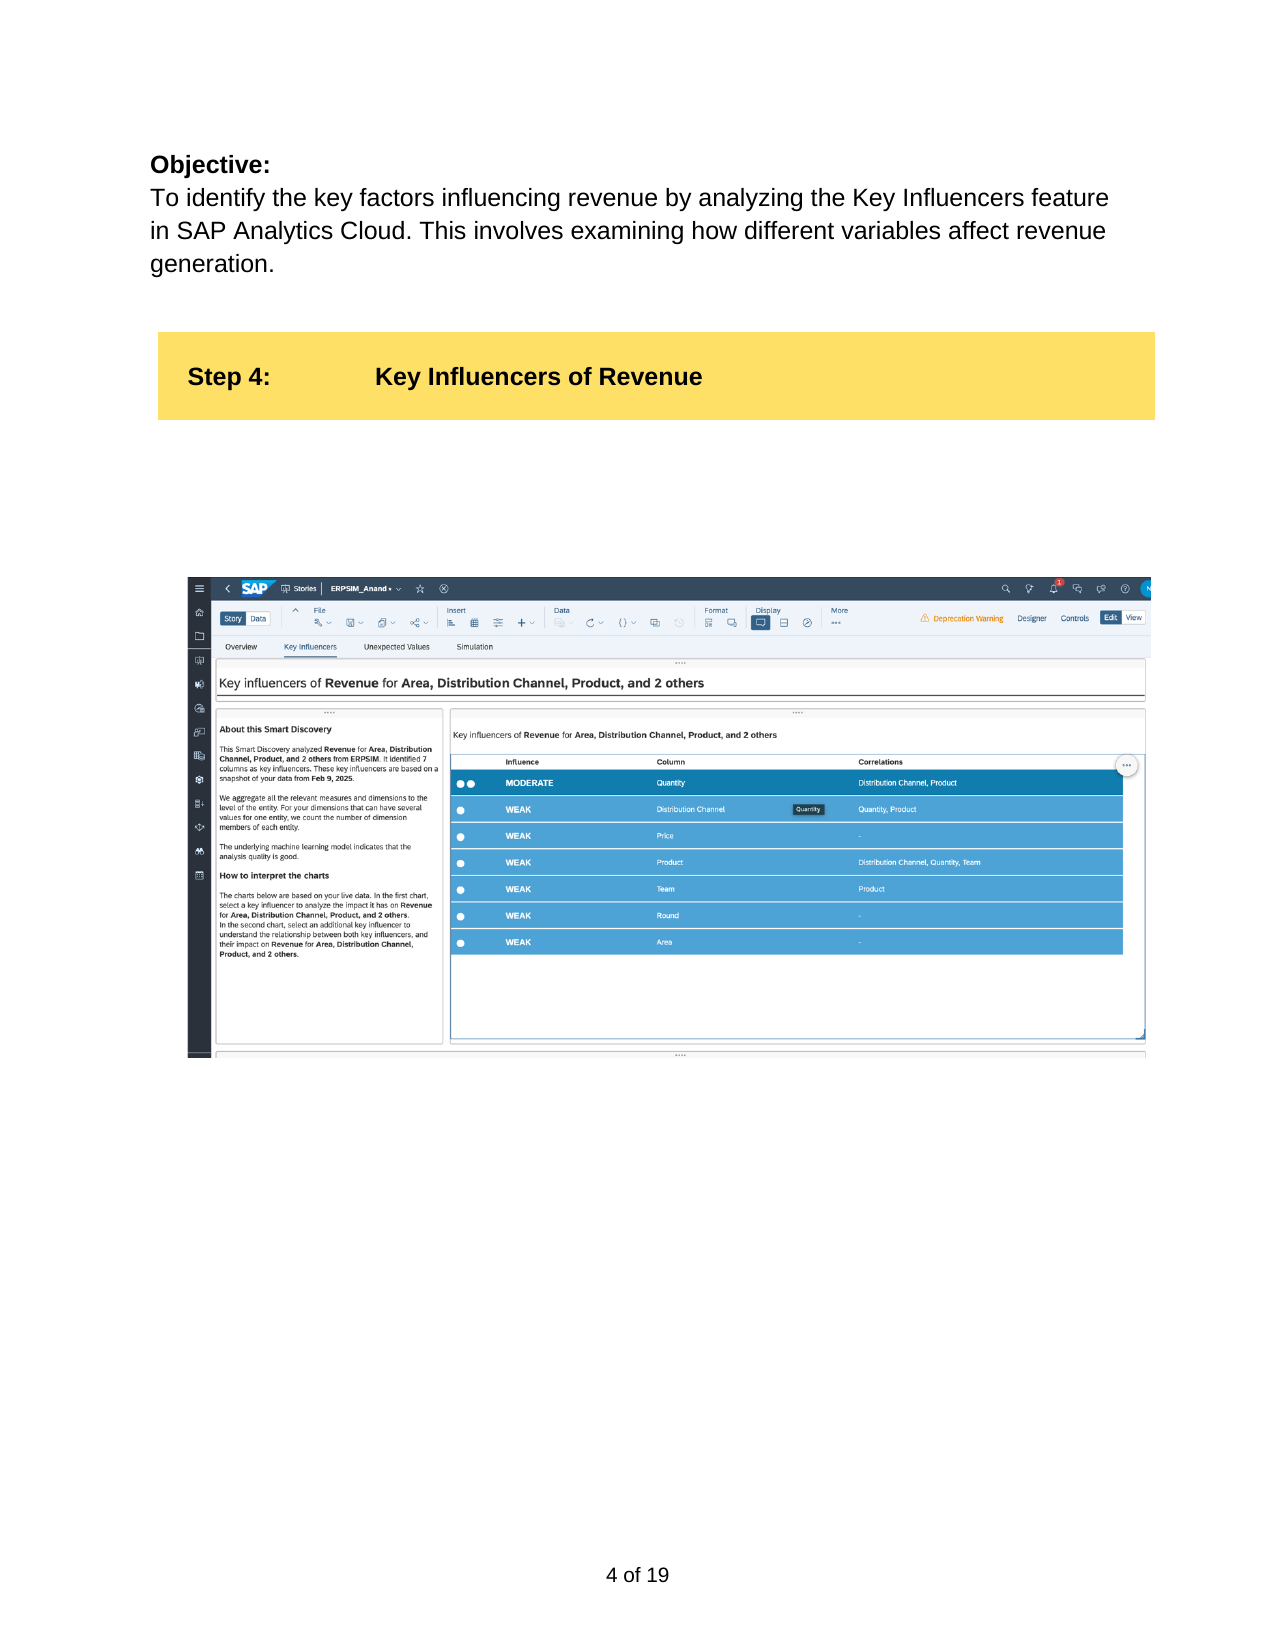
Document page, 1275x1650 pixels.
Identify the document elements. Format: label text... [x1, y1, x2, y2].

picture [187, 577, 1151, 1058]
text Objective: To identify the key factors influencing revenue by analyzing the Key Influencers feature in SAP Analytics Cloud. This involves examining how different variables affect revenue generation. [150, 150, 1125, 278]
text Step 4: Key Influencers of Revenue [163, 337, 1150, 415]
